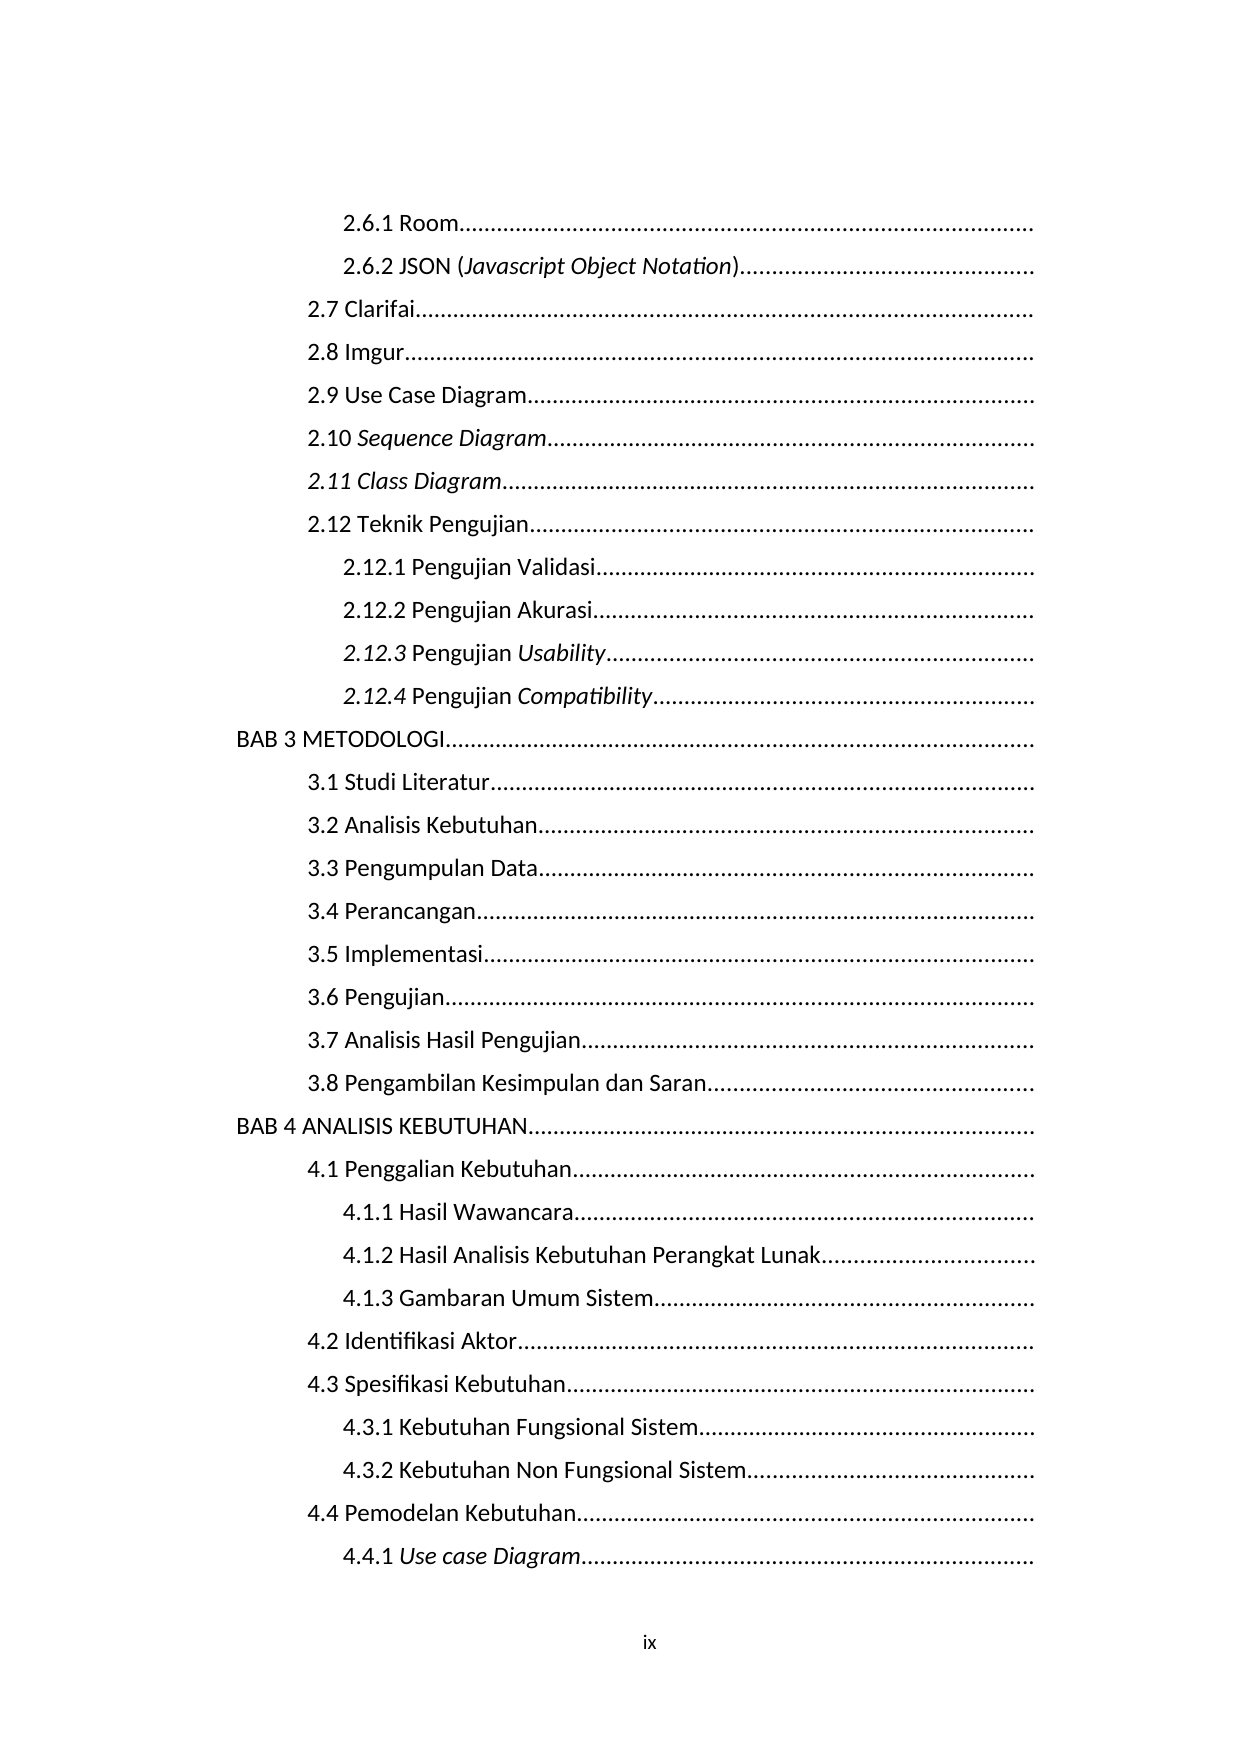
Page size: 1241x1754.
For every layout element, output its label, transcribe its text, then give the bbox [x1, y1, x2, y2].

text 4.1.3 Gambaran Umum Sistem 32 [343, 1282, 974, 1313]
text 2.12.2 Pengujian Akurasi 25 [343, 594, 974, 624]
text 4.1.2 Hasil Analisis Kebutuhan Perangkat Lunak 31 [343, 1239, 974, 1270]
text 2.8 Imgur 22 [307, 336, 974, 366]
text 4.3.1 Kebutuhan Fungsional Sistem 33 [343, 1411, 974, 1442]
text 2.12.1 Pengujian Validasi 24 [343, 551, 974, 581]
text 3.5 Implementasi 29 [307, 938, 974, 969]
text 4.3.2 Kebutuhan Non Fungsional Sistem 34 [343, 1454, 974, 1485]
text 3.8 Pengambilan Kesimpulan dan Saran 30 [307, 1067, 974, 1098]
text 4.1 Penggalian Kebutuhan 31 [307, 1153, 974, 1184]
text 3.1 Studi Literatur 28 [307, 766, 974, 797]
text 3.7 Analisis Hasil Pengujian 29 [307, 1024, 974, 1055]
text 4.3 Spesifikasi Kebutuhan 33 [307, 1368, 974, 1399]
text 2.11 Class Diagram 24 [307, 465, 974, 495]
text BAB 4 ANALISIS KEBUTUHAN 31 [236, 1110, 974, 1141]
text 4.4 Pemodelan Kebutuhan 34 [307, 1497, 974, 1528]
text 3.3 Pengumpulan Data 28 [307, 852, 974, 883]
text 2.9 Use Case Diagram 22 [307, 379, 974, 409]
text 3.2 Analisis Kebutuhan 28 [307, 809, 974, 839]
text 2.7 Clarifai 20 [307, 293, 974, 323]
text 4.2 Identifikasi Aktor 33 [307, 1325, 974, 1356]
text BAB 3 METODOLOGI 27 [236, 723, 974, 753]
text 2.12 Teknik Pengujian 24 [307, 508, 974, 538]
text 2.6.1 Room 18 [343, 207, 974, 237]
text 3.6 Pengujian 29 [307, 981, 974, 1012]
text 2.10 Sequence Diagram 23 [307, 422, 974, 452]
text 3.4 Perancangan 28 [307, 895, 974, 926]
text 4.4.1 Use case Diagram 35 [343, 1540, 974, 1571]
text 4.1.1 Hasil Wawancara 31 [343, 1196, 974, 1227]
text 2.6.2 JSON (Javascript Object Notation) 19 [343, 250, 974, 280]
text 2.12.4 Pengujian Compatibility 26 [343, 680, 974, 711]
text 2.12.3 Pengujian Usability 25 [343, 637, 974, 667]
